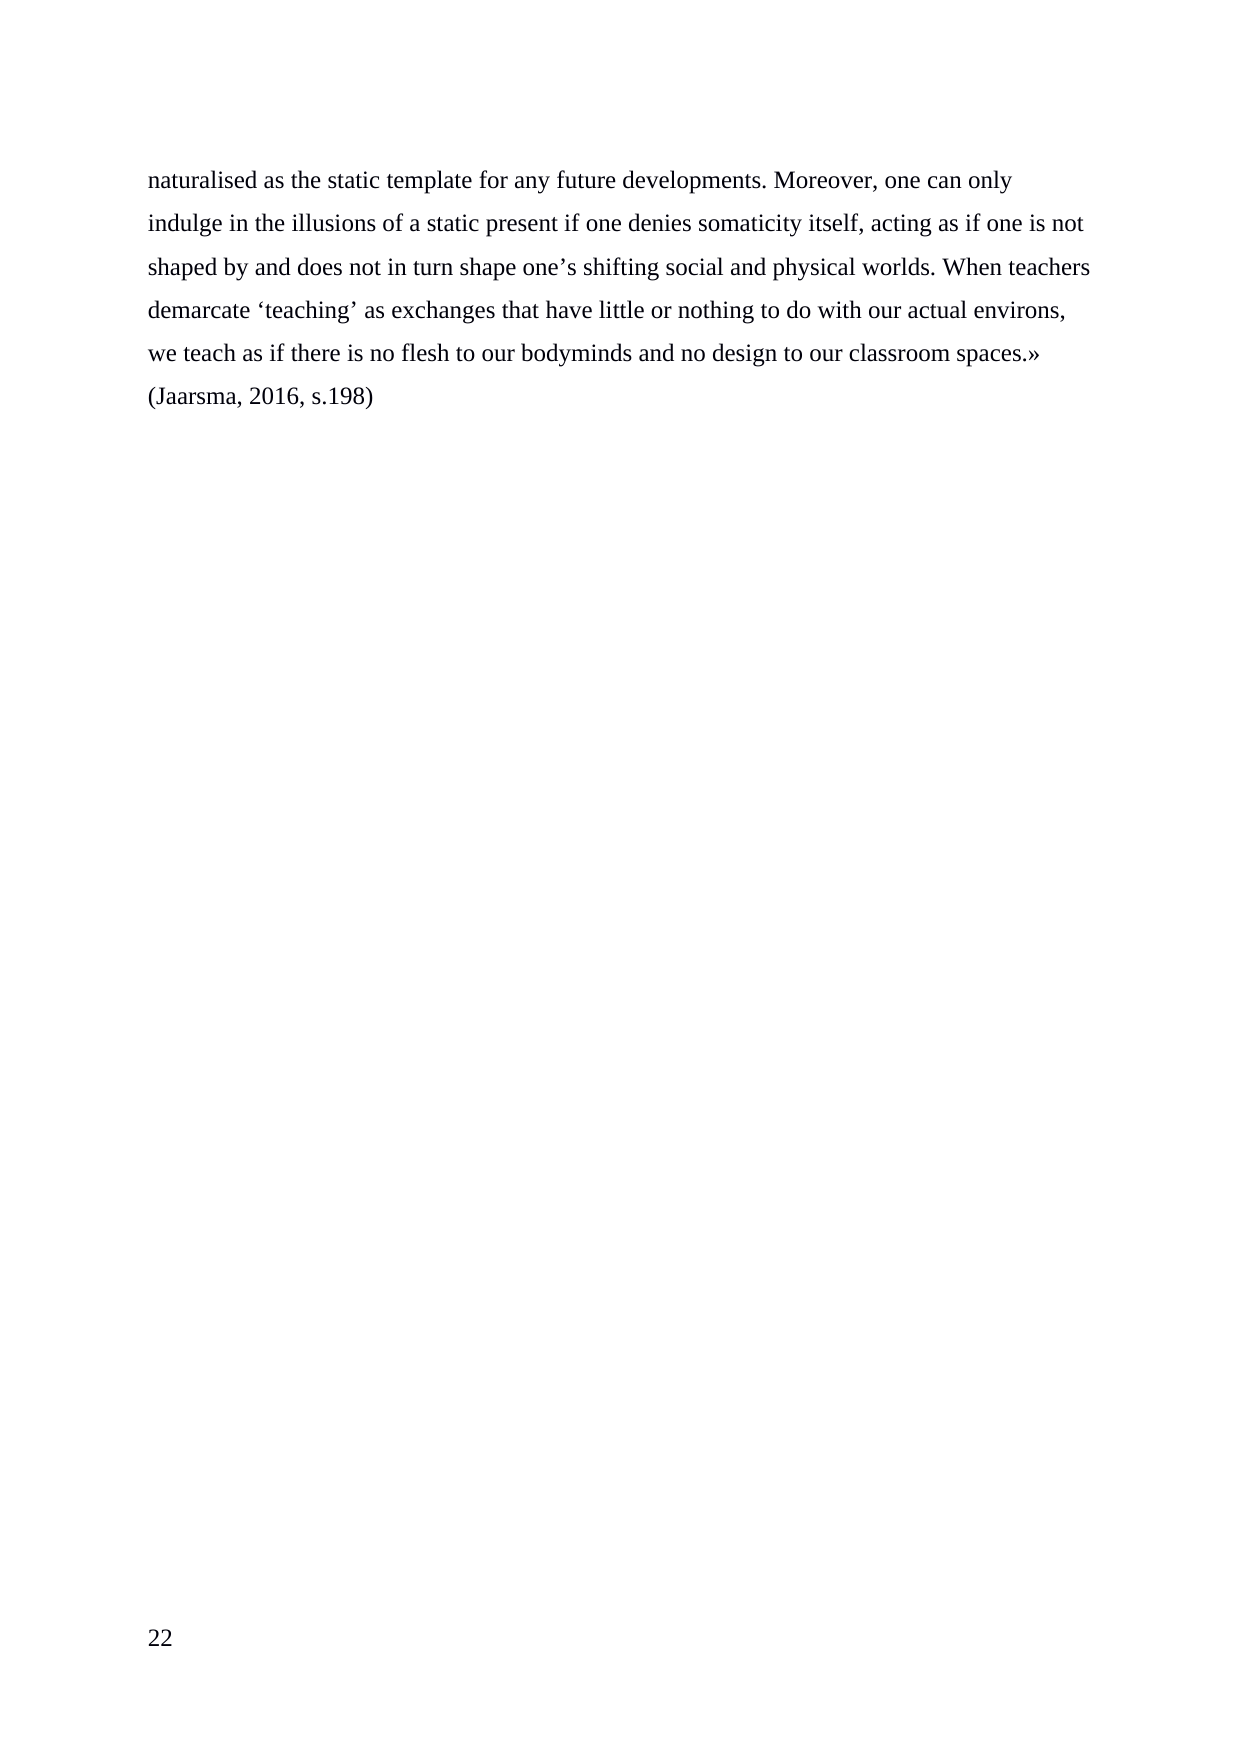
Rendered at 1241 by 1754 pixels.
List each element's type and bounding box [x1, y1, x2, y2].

text [148, 165, 1092, 410]
